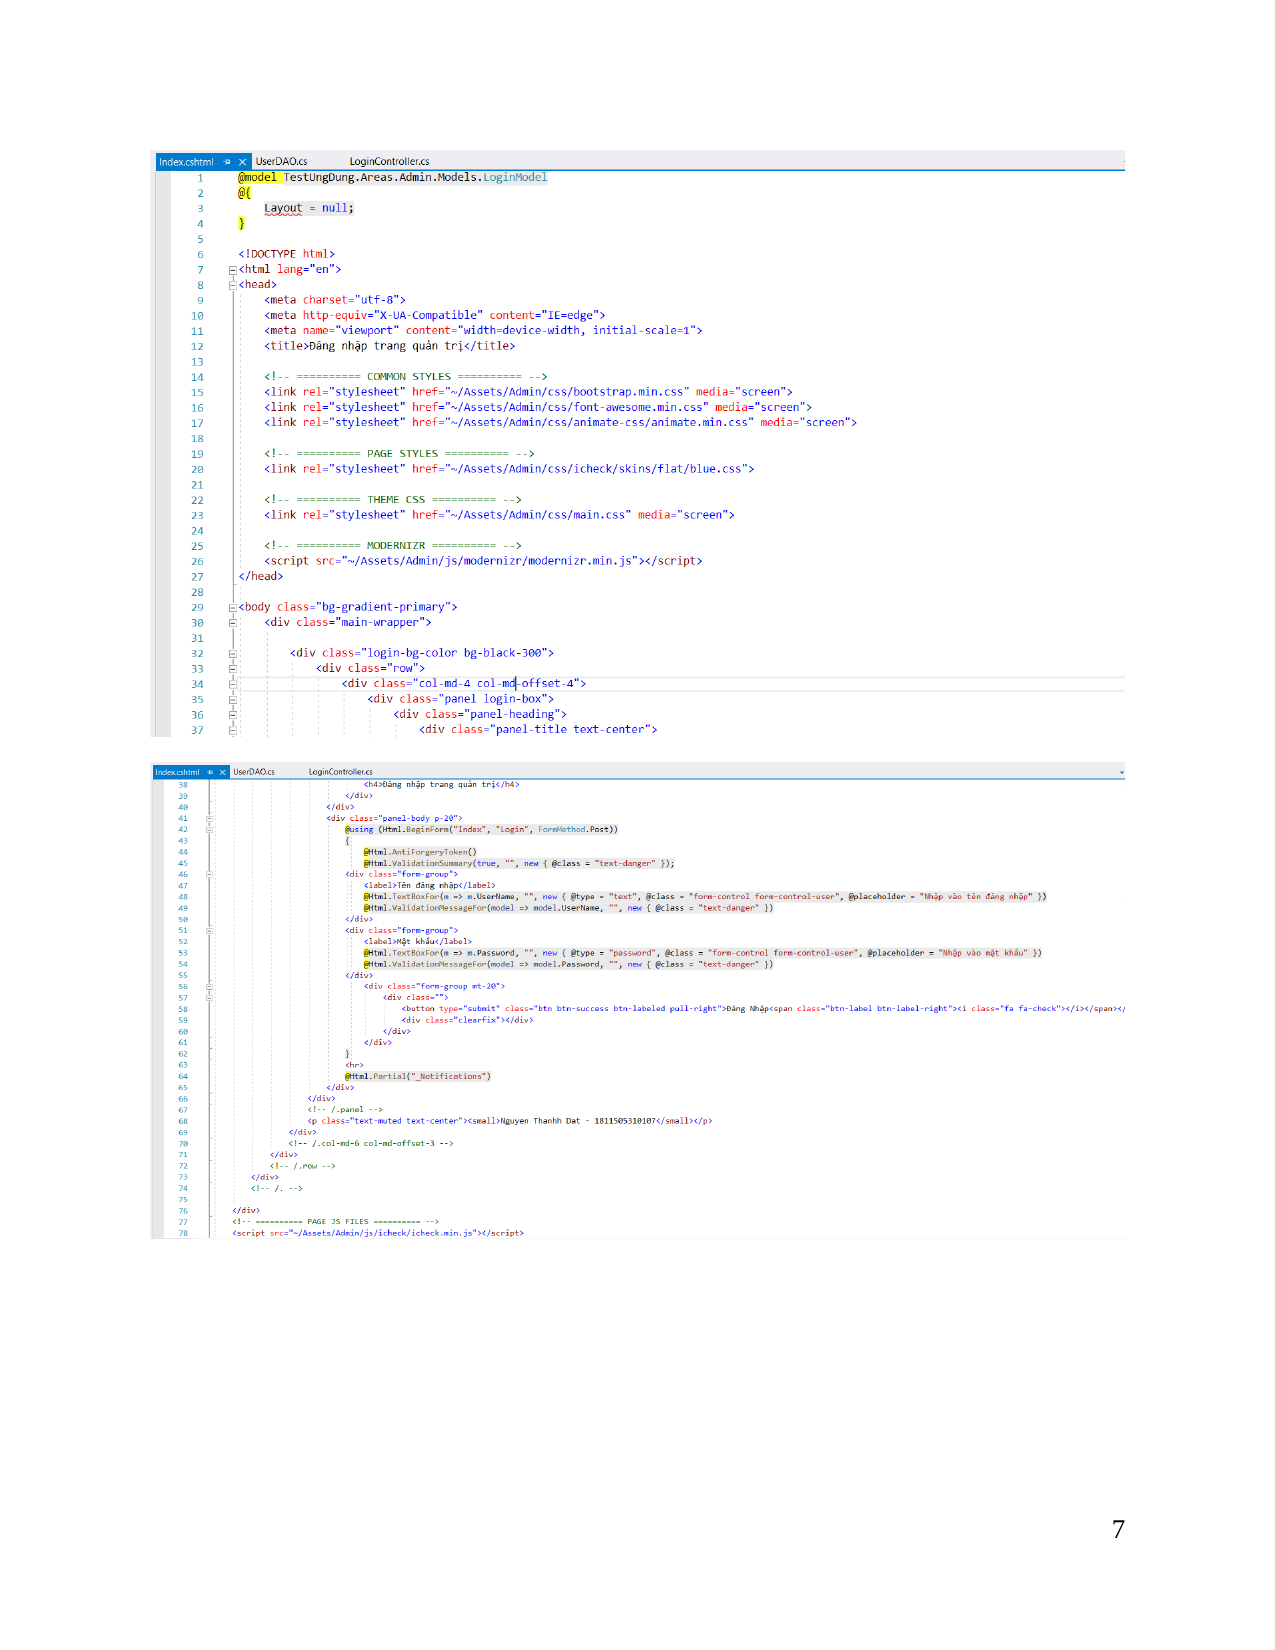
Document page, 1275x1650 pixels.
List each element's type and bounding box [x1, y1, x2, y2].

picture [150, 762, 1125, 1239]
picture [150, 150, 1125, 737]
